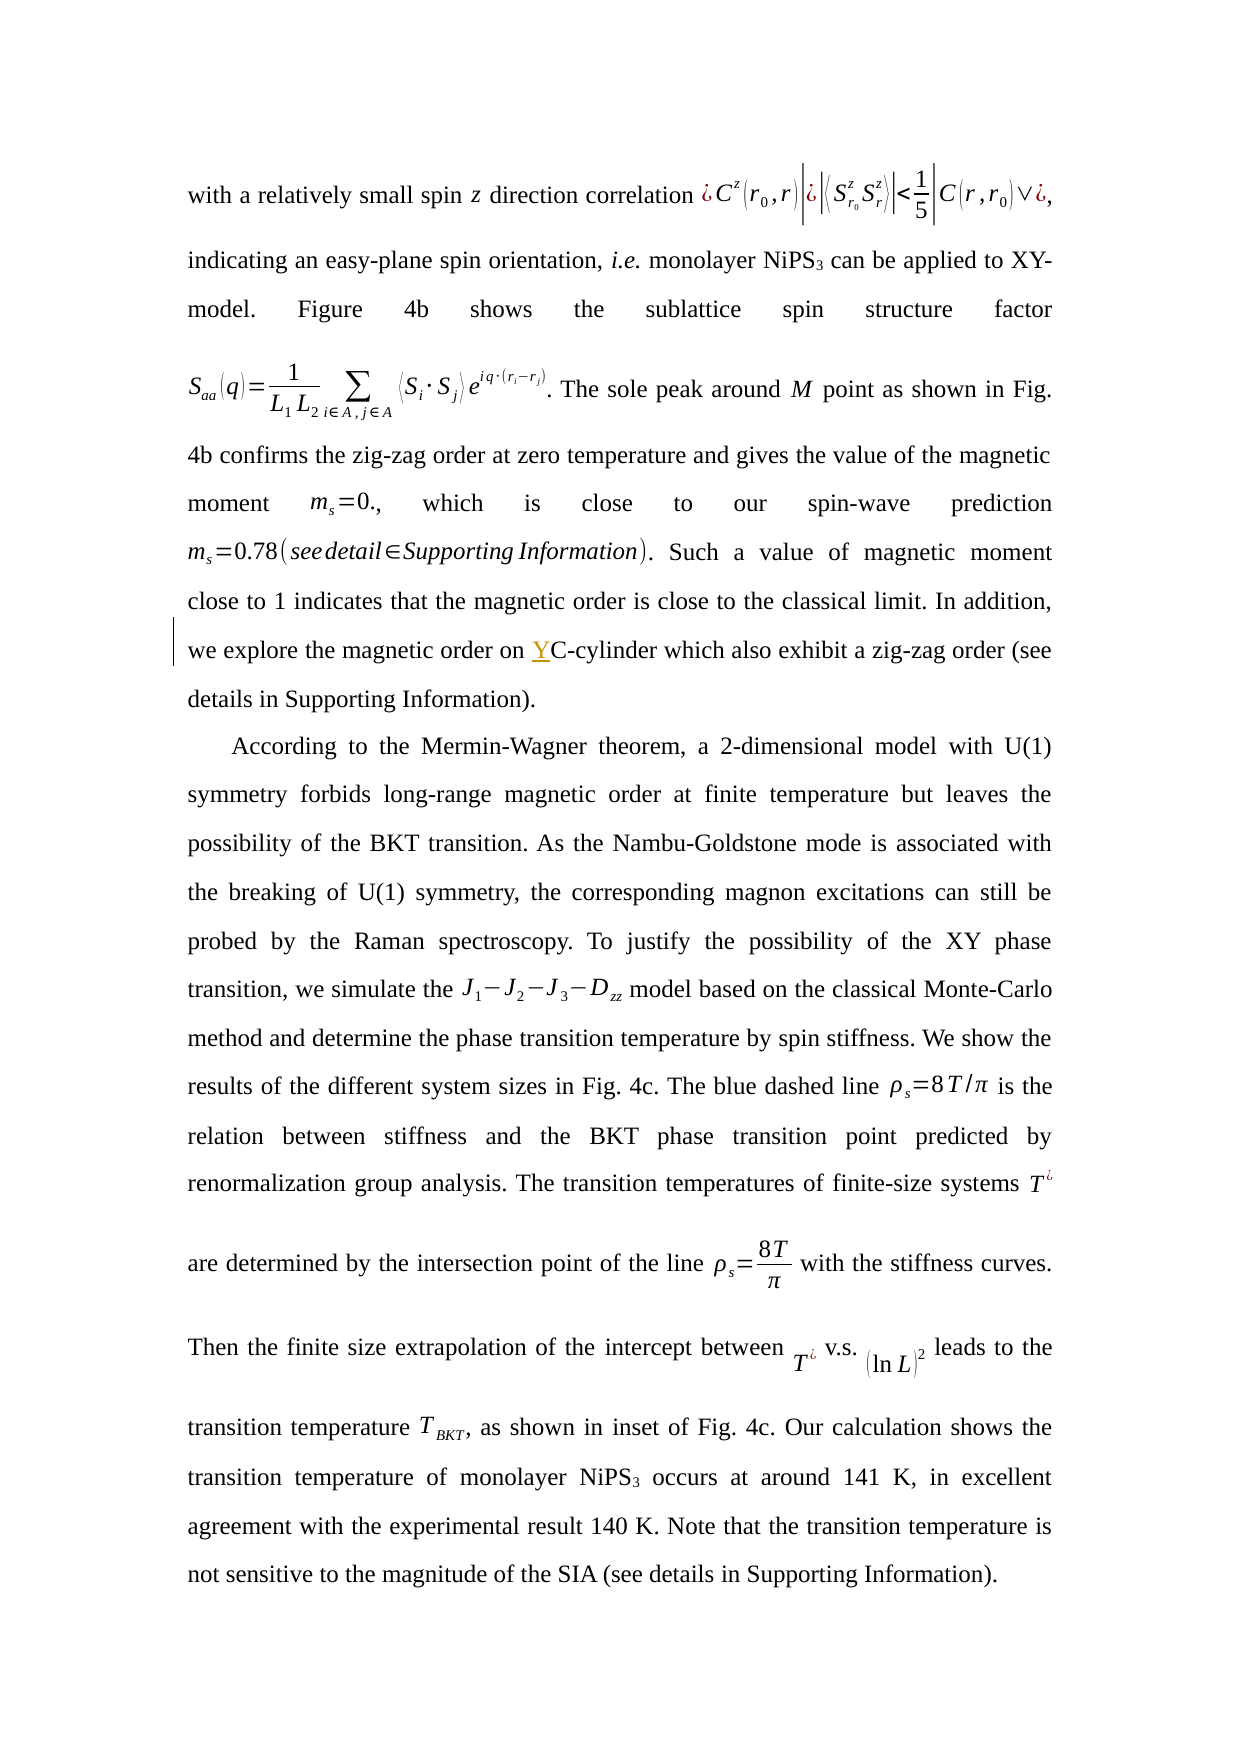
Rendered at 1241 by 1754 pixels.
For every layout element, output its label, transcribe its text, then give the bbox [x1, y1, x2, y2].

text According to the Mermin-Wagner theorem, a 2-dimensional model with U(1) symmetry forbids long-range magnetic order at finite temperature but leaves the possibility of the BKT transition. As the Nambu-Goldstone mode is associated with the breaking of U(1) symmetry, the corresponding magnon excitations can still be probed by the Raman spectroscopy. To justify the possibility of the XY phase transition, we simulate the model based on the classical Monte-Carlo method and determine the phase transition temperature by spin stiffness. We show the results of the different system sizes in Fig. 4c. The blue dashed line is the relation between stiffness and the BKT phase transition point predicted by renormalization group analysis. The transition temperatures of finite-size systems are determined by the intersection point of the line with the stiffness curves. Then the finite size extrapolation of the intercept between v.s. leads to the transition temperature , as shown in inset of Fig. 4c. Our calculation shows the transition temperature of monolayer NiPS3 occurs at around 141 K, in excellent agreement with the experimental result 140 K. Note that the transition temperature is not sensitive to the magnitude of the SIA (see details in Supporting Information). [187, 729, 1053, 1590]
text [187, 162, 1053, 714]
